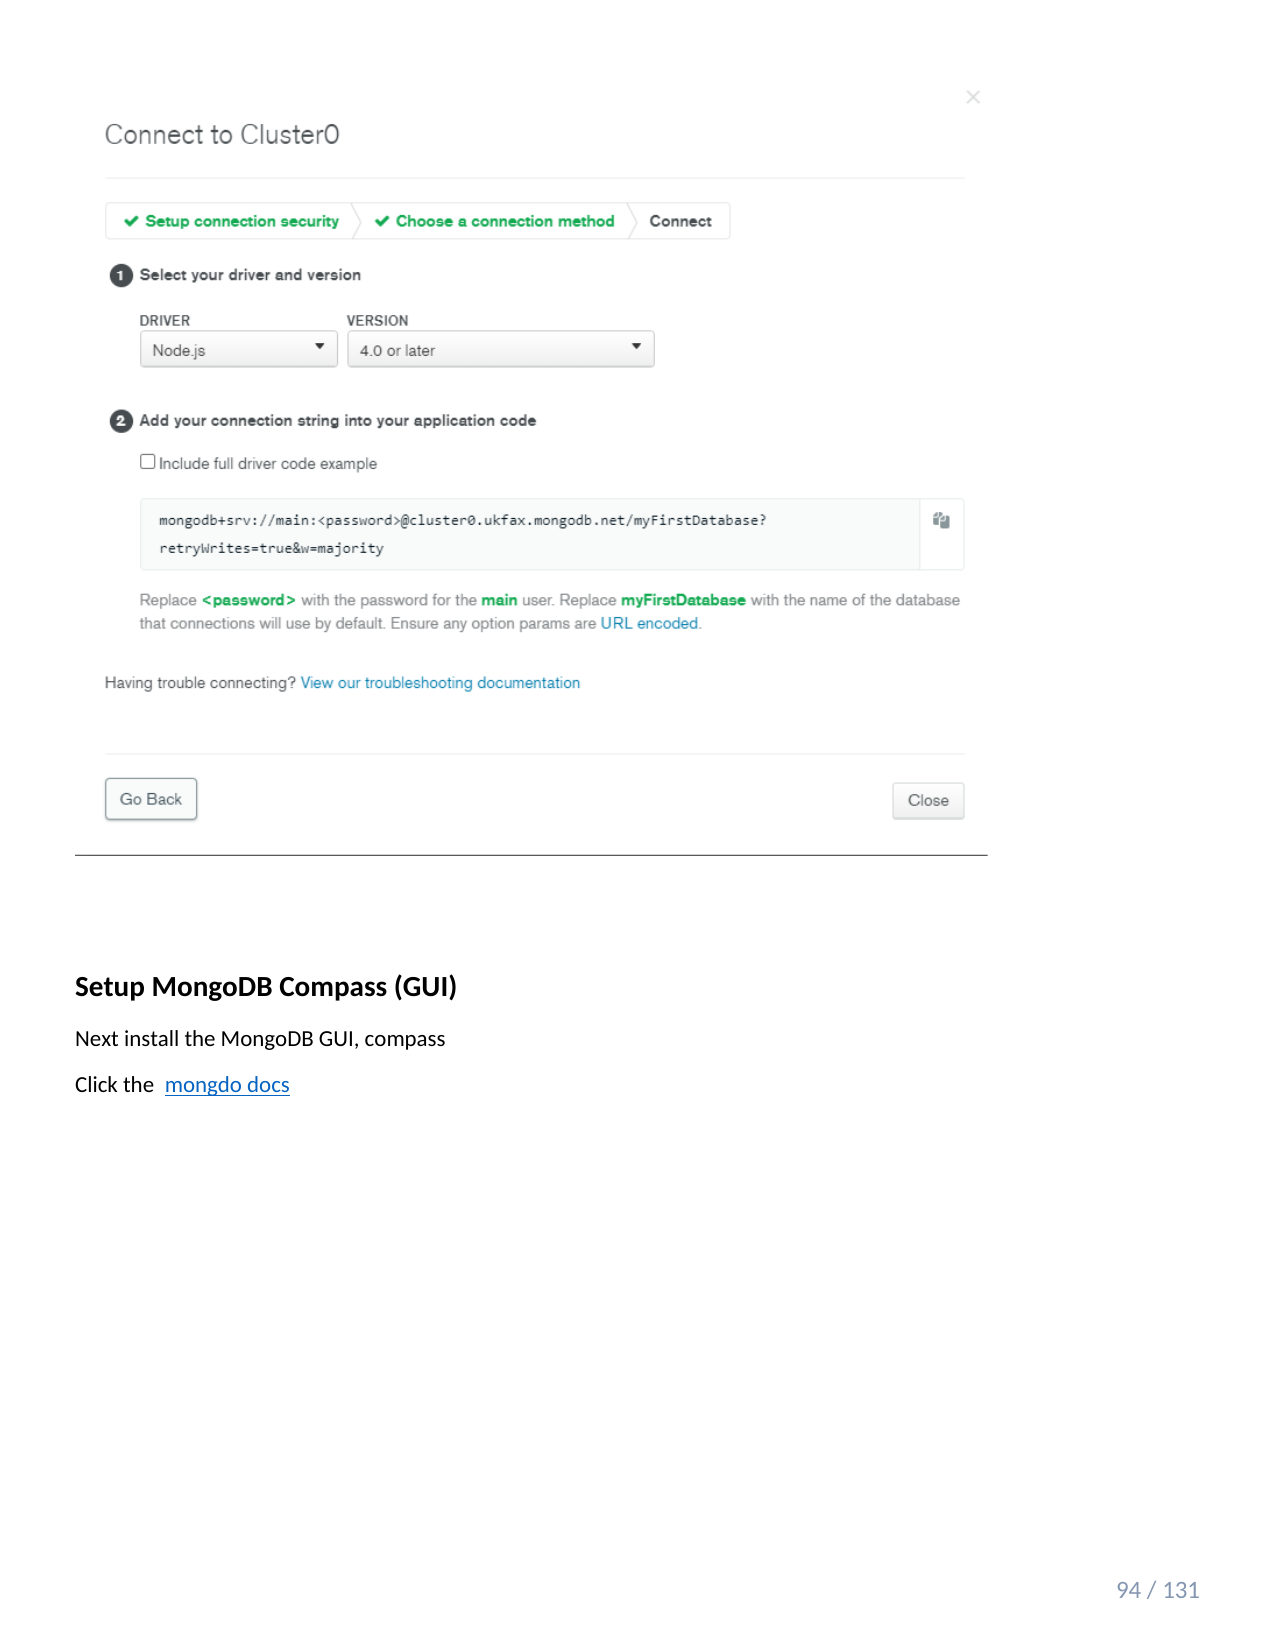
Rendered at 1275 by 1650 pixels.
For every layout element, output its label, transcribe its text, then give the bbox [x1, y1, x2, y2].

text Next install the MongoDB GUI, compass [75, 1024, 1200, 1052]
picture [75, 75, 988, 856]
text Click the mongdo docs [75, 1071, 1200, 1098]
text Setup MongoDB Compass (GUI) [75, 968, 1200, 1004]
